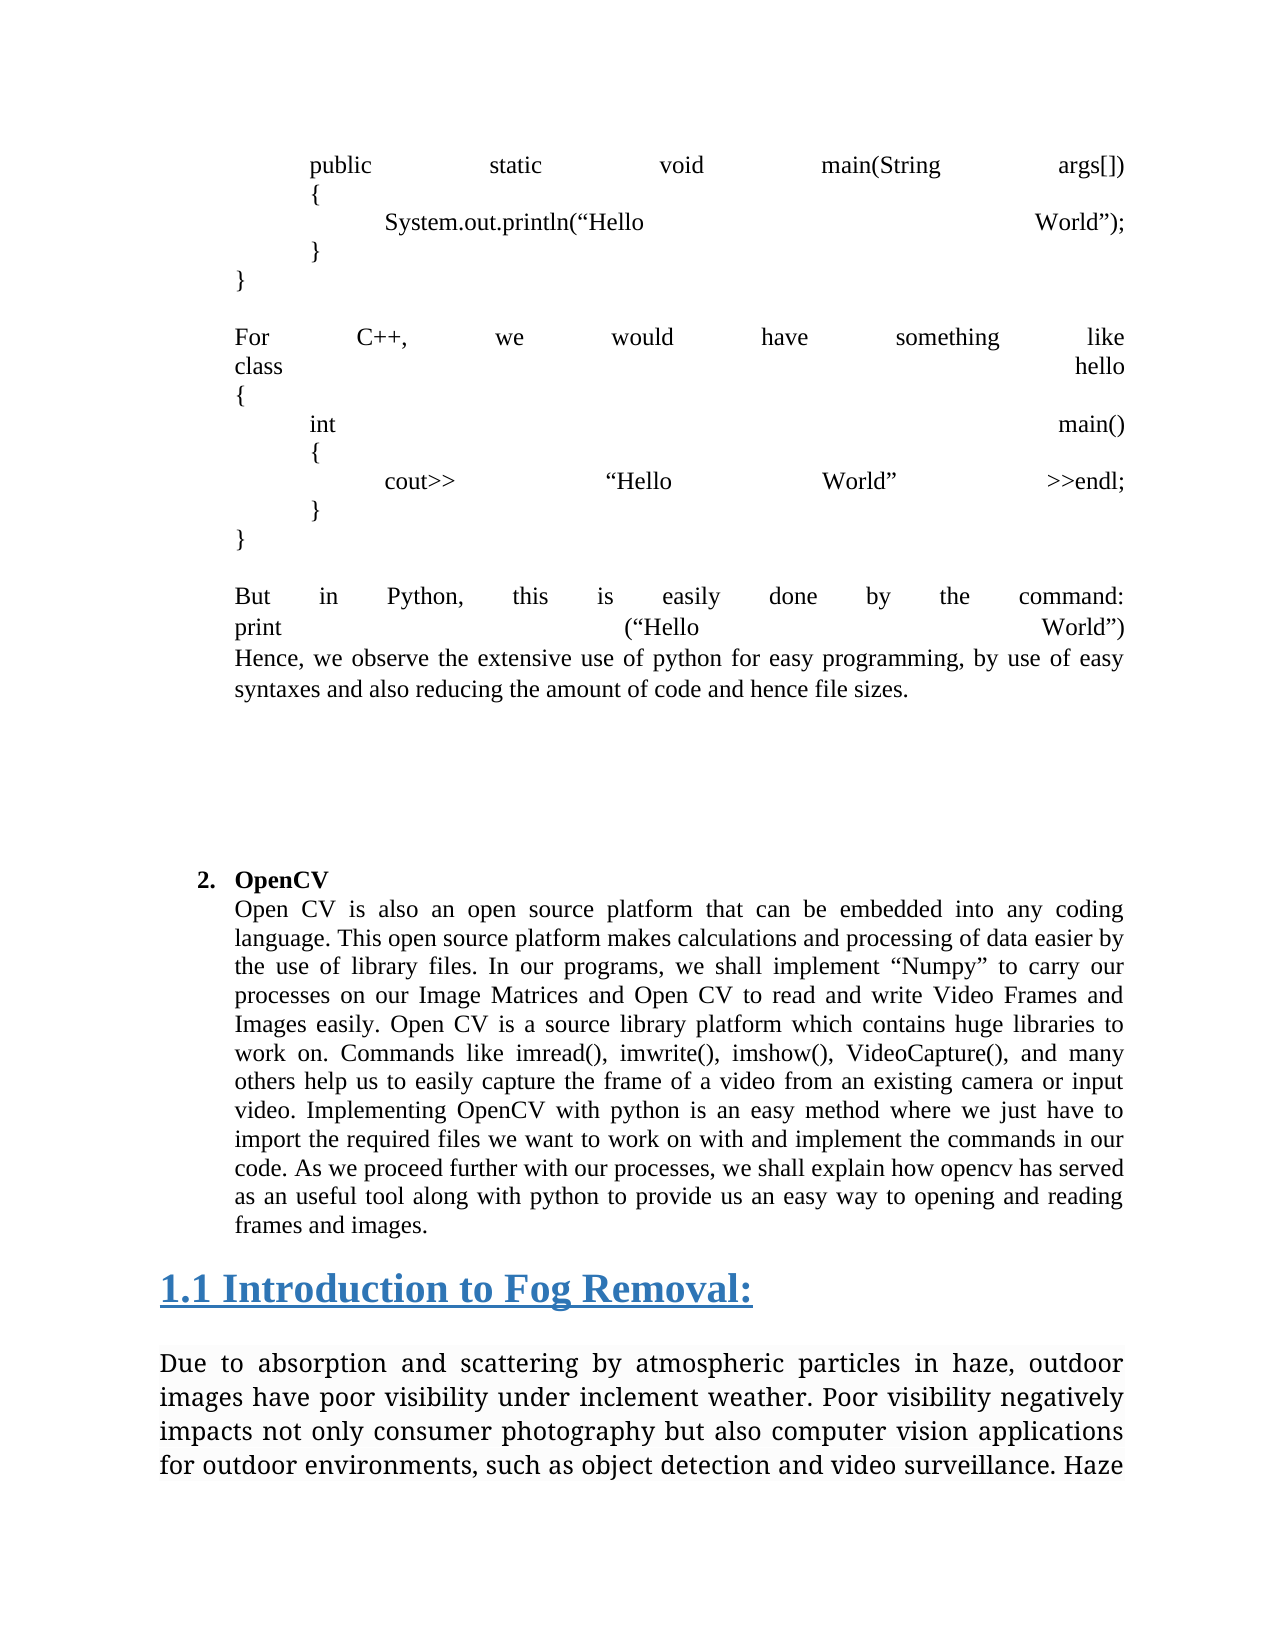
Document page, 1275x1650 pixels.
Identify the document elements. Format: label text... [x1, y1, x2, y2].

subtitle 1.1 Introduction to Fog Removal: [159, 1264, 1125, 1312]
text Open CV is also an open source platform that can be embedded into any coding language. This open source platform makes calculations and processing of data easier by the use of library files. In our programs, we shall implement “Numpy” to carry our processes on our Image Matrices and Open CV to read and write Video Frames and Images easily. Open CV is a source library platform which contains huge libraries to work on. Commands like imread(), imwrite(), imshow(), VideoCapture(), and many others help us to easily capture the frame of a video from an existing camera or input video. Implementing OpenCV with python is an easy method where we just have to import the required files we want to work on with and implement the commands in our code. As we proceed further with our processes, we shall explain how opencv has served as an useful tool along with python to provide us an easy way to opening and reading frames and images. [234, 894, 1125, 1239]
list OpenCV [197, 865, 1125, 894]
text But in Python, this is easily done by the command: print (“Hello World”) Hence, we observe the extensive use of python for easy programming, by use of easy syntaxes and also reducing the amount of code and hence file sizes. [234, 581, 1125, 703]
text For C++, we would have something like class hello { int main() { cout>> “Hello World” >>endl; } } [234, 322, 1125, 552]
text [234, 150, 1125, 294]
